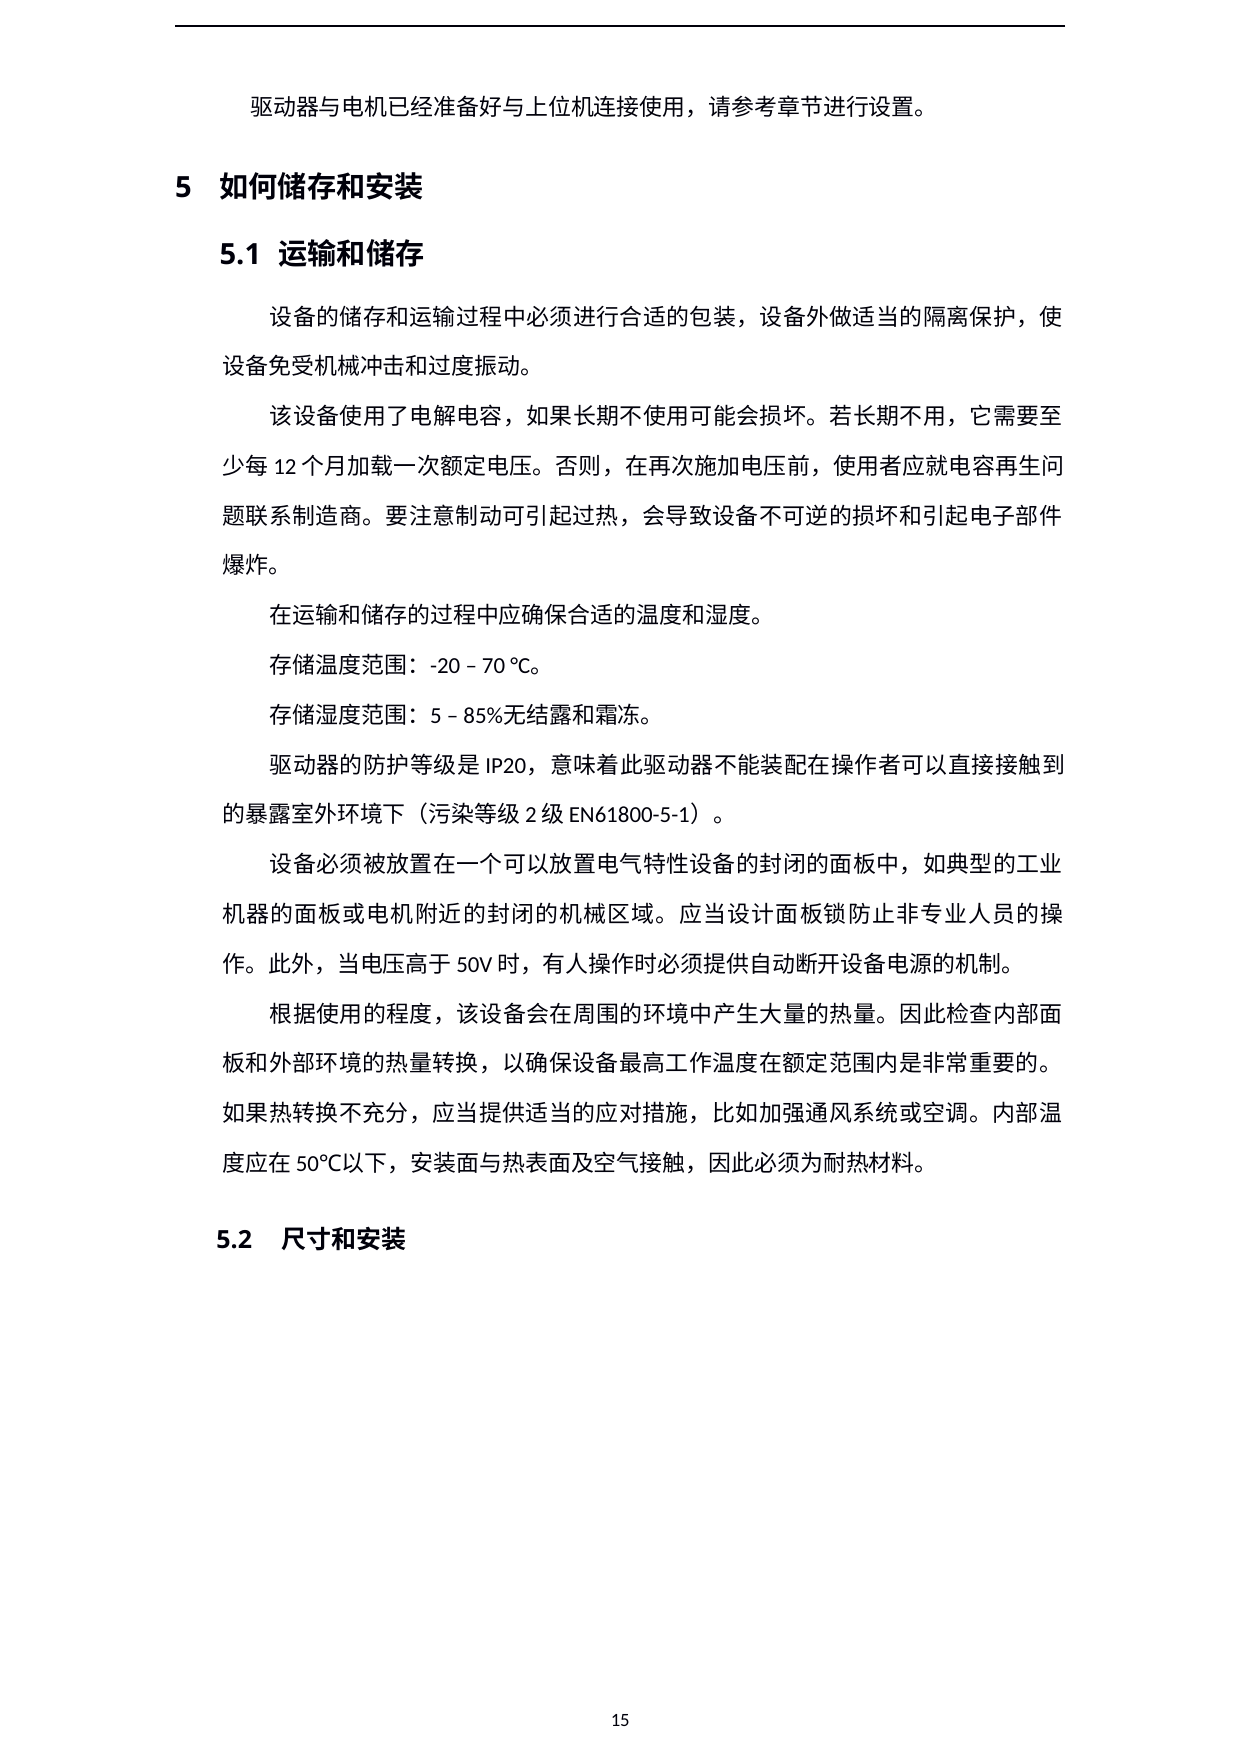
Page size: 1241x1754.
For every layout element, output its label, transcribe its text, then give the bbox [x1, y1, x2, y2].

text 在运输和储存的过程中应确保合适的温度和湿度。 [222, 597, 1065, 630]
list 运输和储存 [219, 231, 1065, 273]
text 存储温度范围：-20 – 70 °C。 [222, 647, 1065, 680]
text 驱动器与电机已经准备好与上位机连接使用，请参考章节进行设置。 [222, 89, 1065, 122]
text 存储湿度范围：5 – 85%无结露和霜冻。 [222, 697, 1065, 730]
text 设备的储存和运输过程中必须进行合适的包装，设备外做适当的隔离保护，使设备免受机械冲击和过度振动。 [222, 298, 1065, 381]
text 驱动器的防护等级是IP20，意味着此驱动器不能装配在操作者可以直接接触到的暴露室外环境下（污染等级2级EN61800-5-1）。 [222, 746, 1065, 829]
list 如何储存和安装 [175, 163, 1065, 206]
list 尺寸和安装 [216, 1219, 1065, 1256]
text 根据使用的程度，该设备会在周围的环境中产生大量的热量。因此检查内部面板和外部环境的热量转换，以确保设备最高工作温度在额定范围内是非常重要的。如果热转换不充分，应当提供适当的应对措施，比如加强通风系统或空调。内部温度应在50℃以下，安装面与热表面及空气接触，因此必须为耐热材料。 [222, 995, 1065, 1178]
text 该设备使用了电解电容，如果长期不使用可能会损坏。若长期不用，它需要至少每12个月加载一次额定电压。否则，在再次施加电压前，使用者应就电容再生问题联系制造商。要注意制动可引起过热，会导致设备不可逆的损坏和引起电子部件爆炸。 [222, 398, 1065, 581]
text 设备必须被放置在一个可以放置电气特性设备的封闭的面板中，如典型的工业机器的面板或电机附近的封闭的机械区域。应当设计面板锁防止非专业人员的操作。此外，当电压高于50V时，有人操作时必须提供自动断开设备电源的机制。 [222, 846, 1065, 979]
